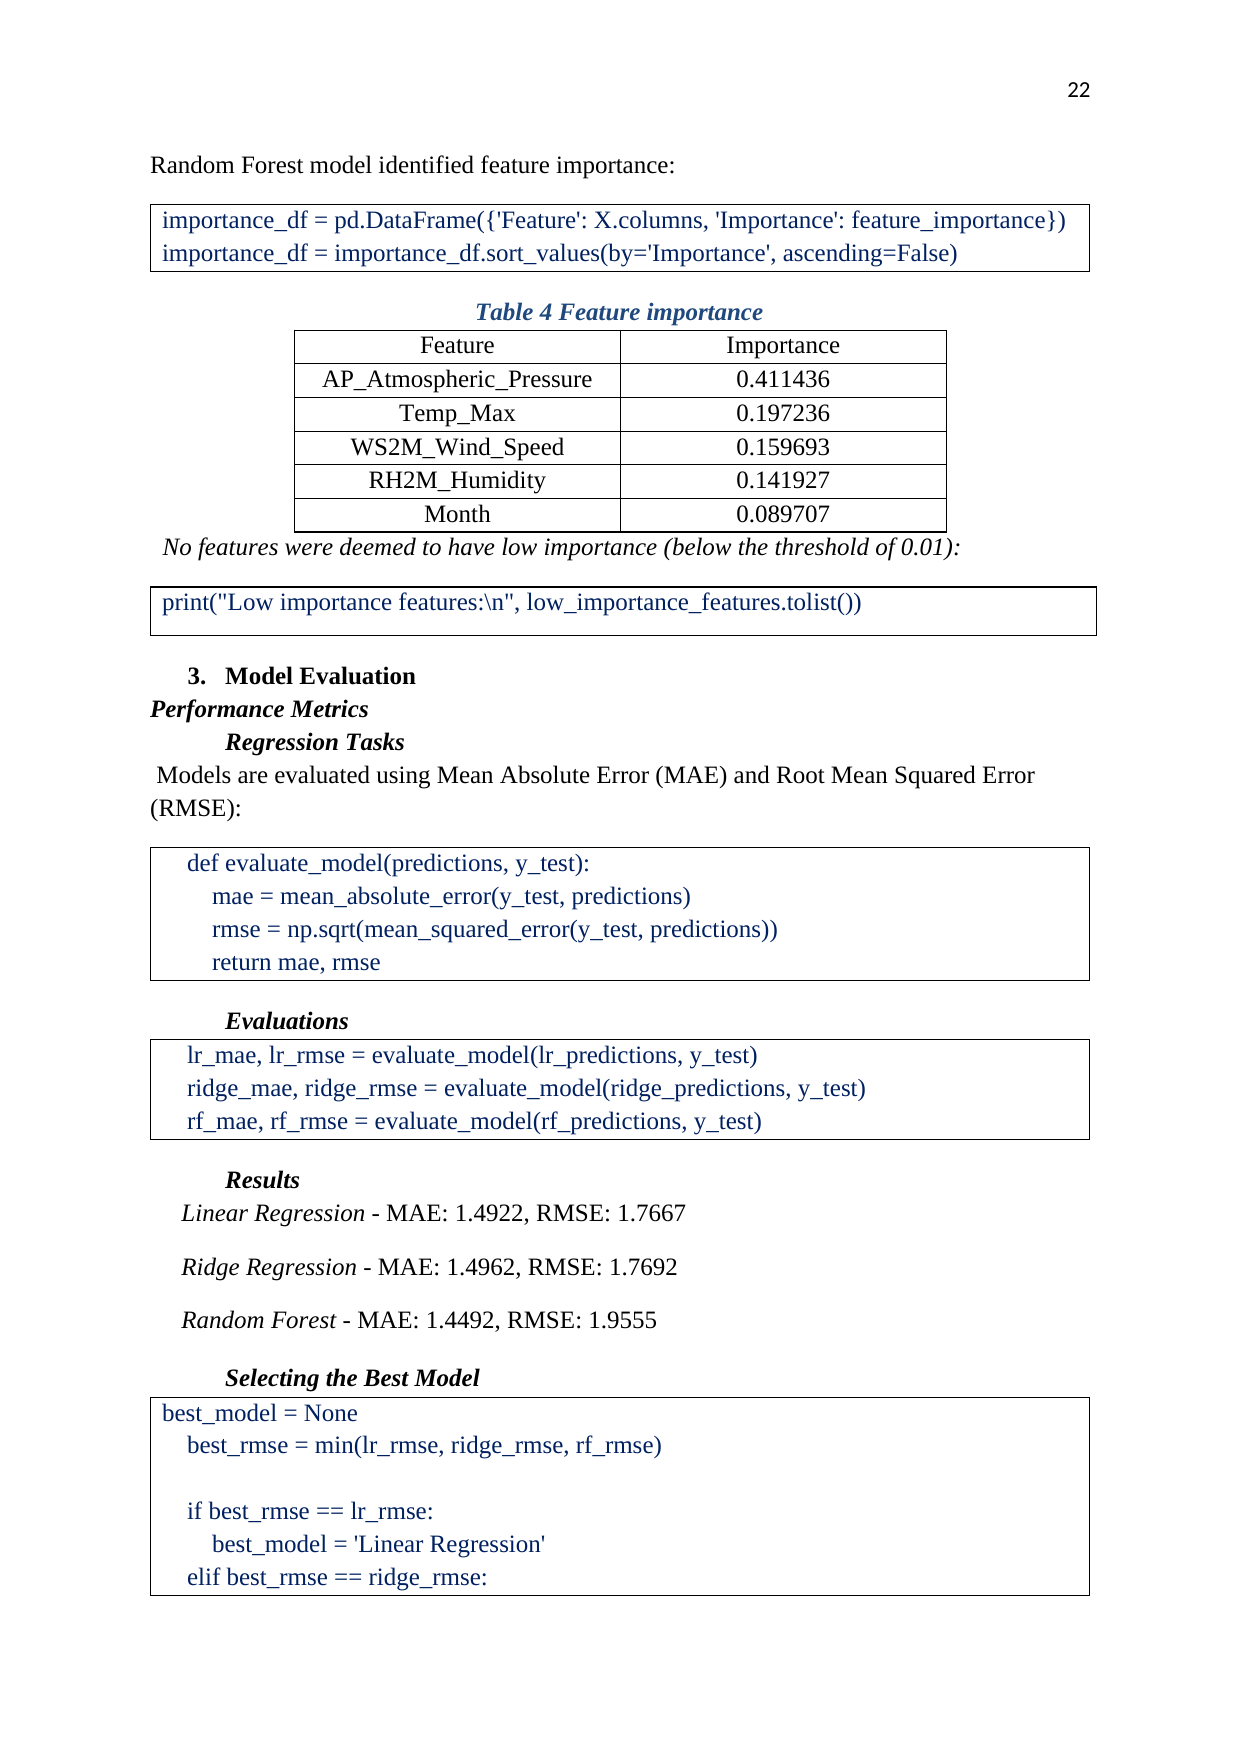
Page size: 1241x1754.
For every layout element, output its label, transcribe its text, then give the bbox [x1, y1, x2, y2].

table_cell Temp_Max [295, 398, 620, 431]
text Linear Regression - MAE: 1.4922, RMSE: 1.7667 [150, 1198, 1090, 1227]
text Table 4 Feature importance [150, 297, 1090, 325]
table_header Feature [295, 331, 620, 363]
table_cell AP_Atmospheric_Pressure [295, 364, 620, 397]
table_cell 0.089707 [621, 499, 946, 531]
subtitle Results [225, 1165, 1090, 1193]
table_cell WS2M_Wind_Speed [295, 432, 620, 464]
table_cell 0.159693 [621, 432, 946, 464]
subtitle Regression Tasks [225, 727, 1090, 756]
subtitle Model Evaluation [187, 661, 1090, 690]
text Models are evaluated using Mean Absolute Error (MAE) and Root Mean Squared Error (RMSE): [150, 760, 1090, 822]
table_header lr_mae, lr_rmse = evaluate_model(lr_predictions, y_test) ridge_mae, ridge_rmse = evaluate_model(ridge_predictions, y_test) rf_mae, rf_rmse = evaluate_model(rf_predictions, y_test) [151, 1040, 1089, 1139]
table_cell 0.411436 [621, 364, 946, 397]
table_cell RH2M_Humidity [295, 465, 620, 498]
table_header importance_df = pd.DataFrame({'Feature': X.columns, 'Importance': feature_importance}) importance_df = importance_df.sort_values(by='Importance', ascending=False) [151, 205, 1089, 271]
subtitle Performance Metrics [150, 694, 1090, 723]
table_cell 0.197236 [621, 398, 946, 431]
table_cell Month [295, 499, 620, 531]
text No features were deemed to have low importance (below the threshold of 0.01): [150, 532, 1090, 561]
text Ridge Regression - MAE: 1.4962, RMSE: 1.7692 [150, 1252, 1090, 1280]
table_header Importance [621, 331, 946, 363]
table_header print("Low importance features:\n", low_importance_features.tolist()) [151, 588, 1096, 635]
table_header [151, 1398, 1089, 1594]
subtitle Evaluations [225, 1006, 1090, 1035]
table_header def evaluate_model(predictions, y_test): mae = mean_absolute_error(y_test, predictions) rmse = np.sqrt(mean_squared_error(y_test, predictions)) return mae, rmse [151, 848, 1089, 980]
table_cell 0.141927 [621, 465, 946, 498]
subtitle Selecting the Best Model [225, 1363, 1090, 1392]
text Random Forest - MAE: 1.4492, RMSE: 1.9555 [150, 1306, 1090, 1334]
text Random Forest model identified feature importance: [150, 150, 1090, 179]
